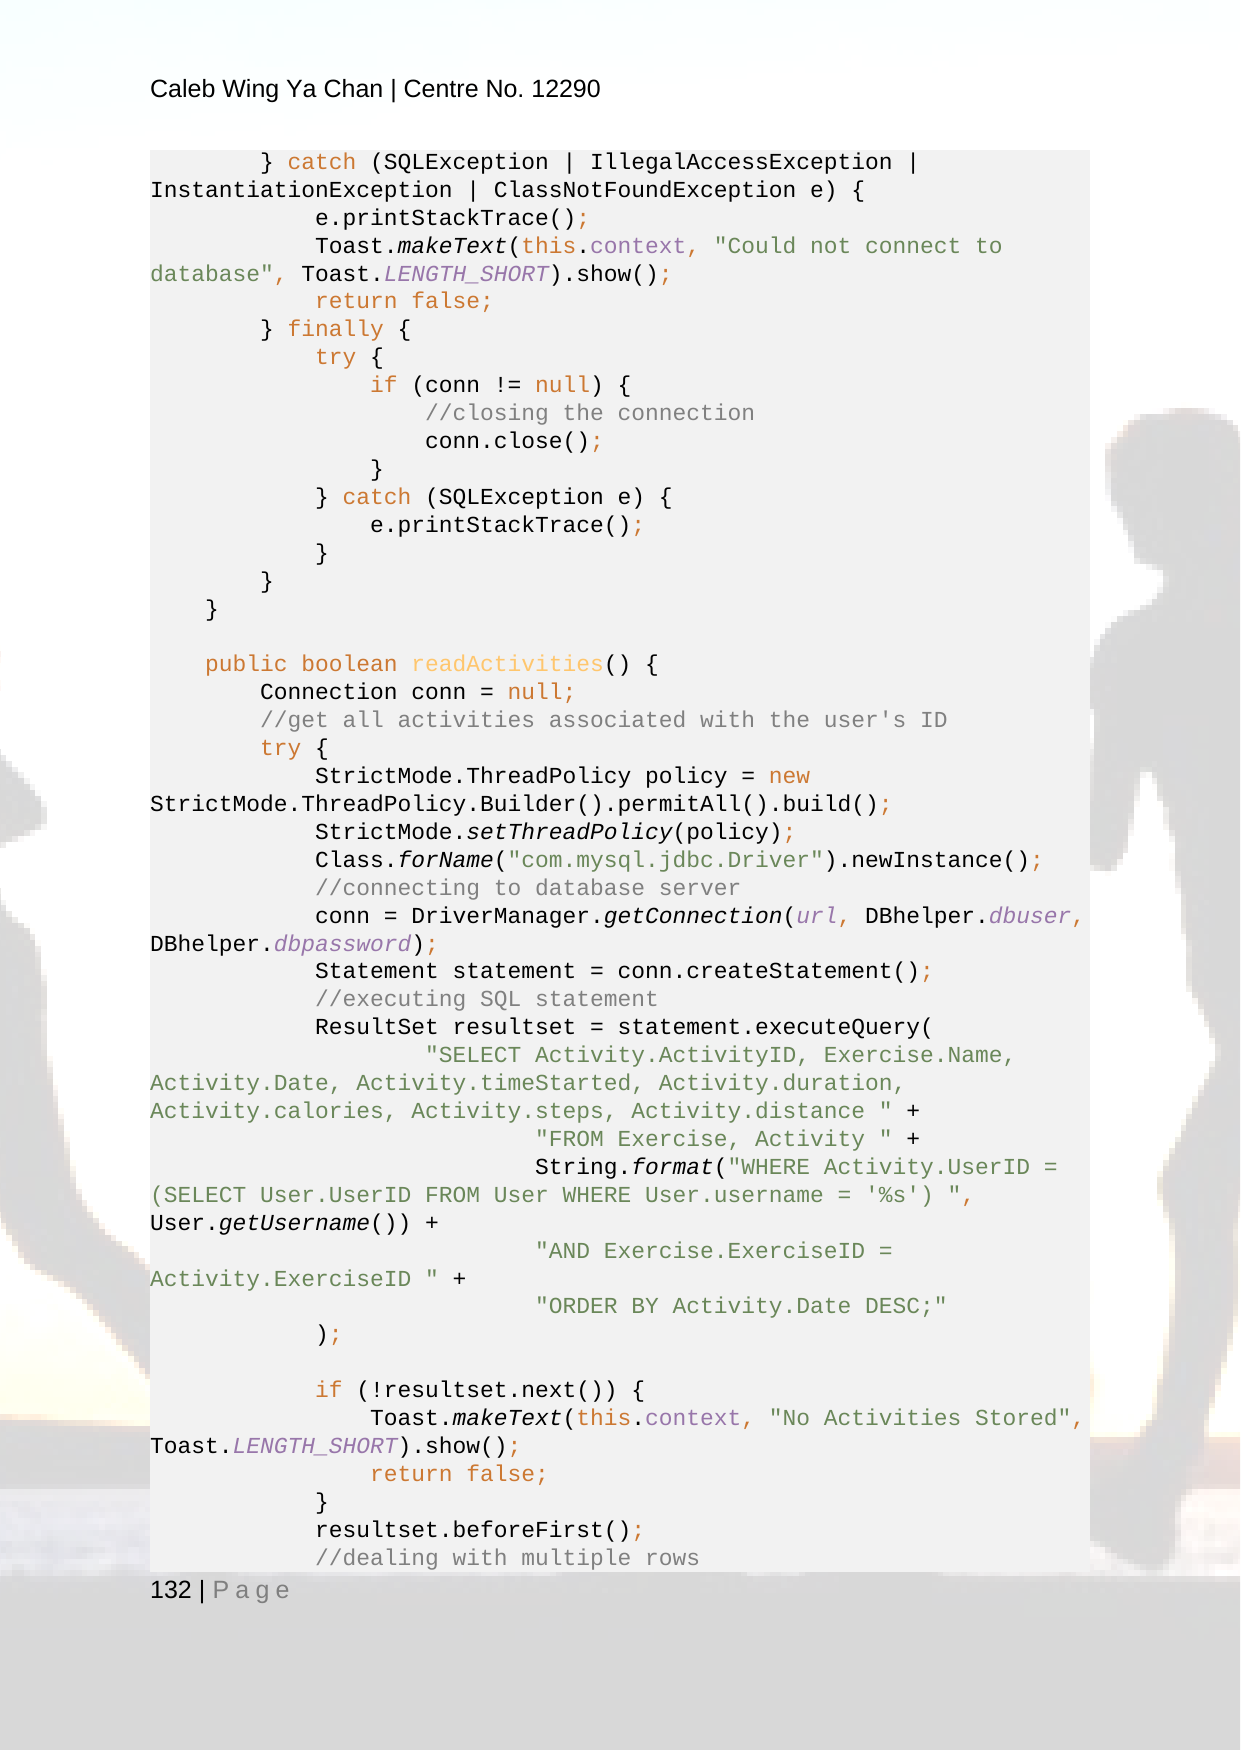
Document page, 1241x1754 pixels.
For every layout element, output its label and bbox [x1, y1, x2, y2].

text [150, 150, 1090, 1572]
